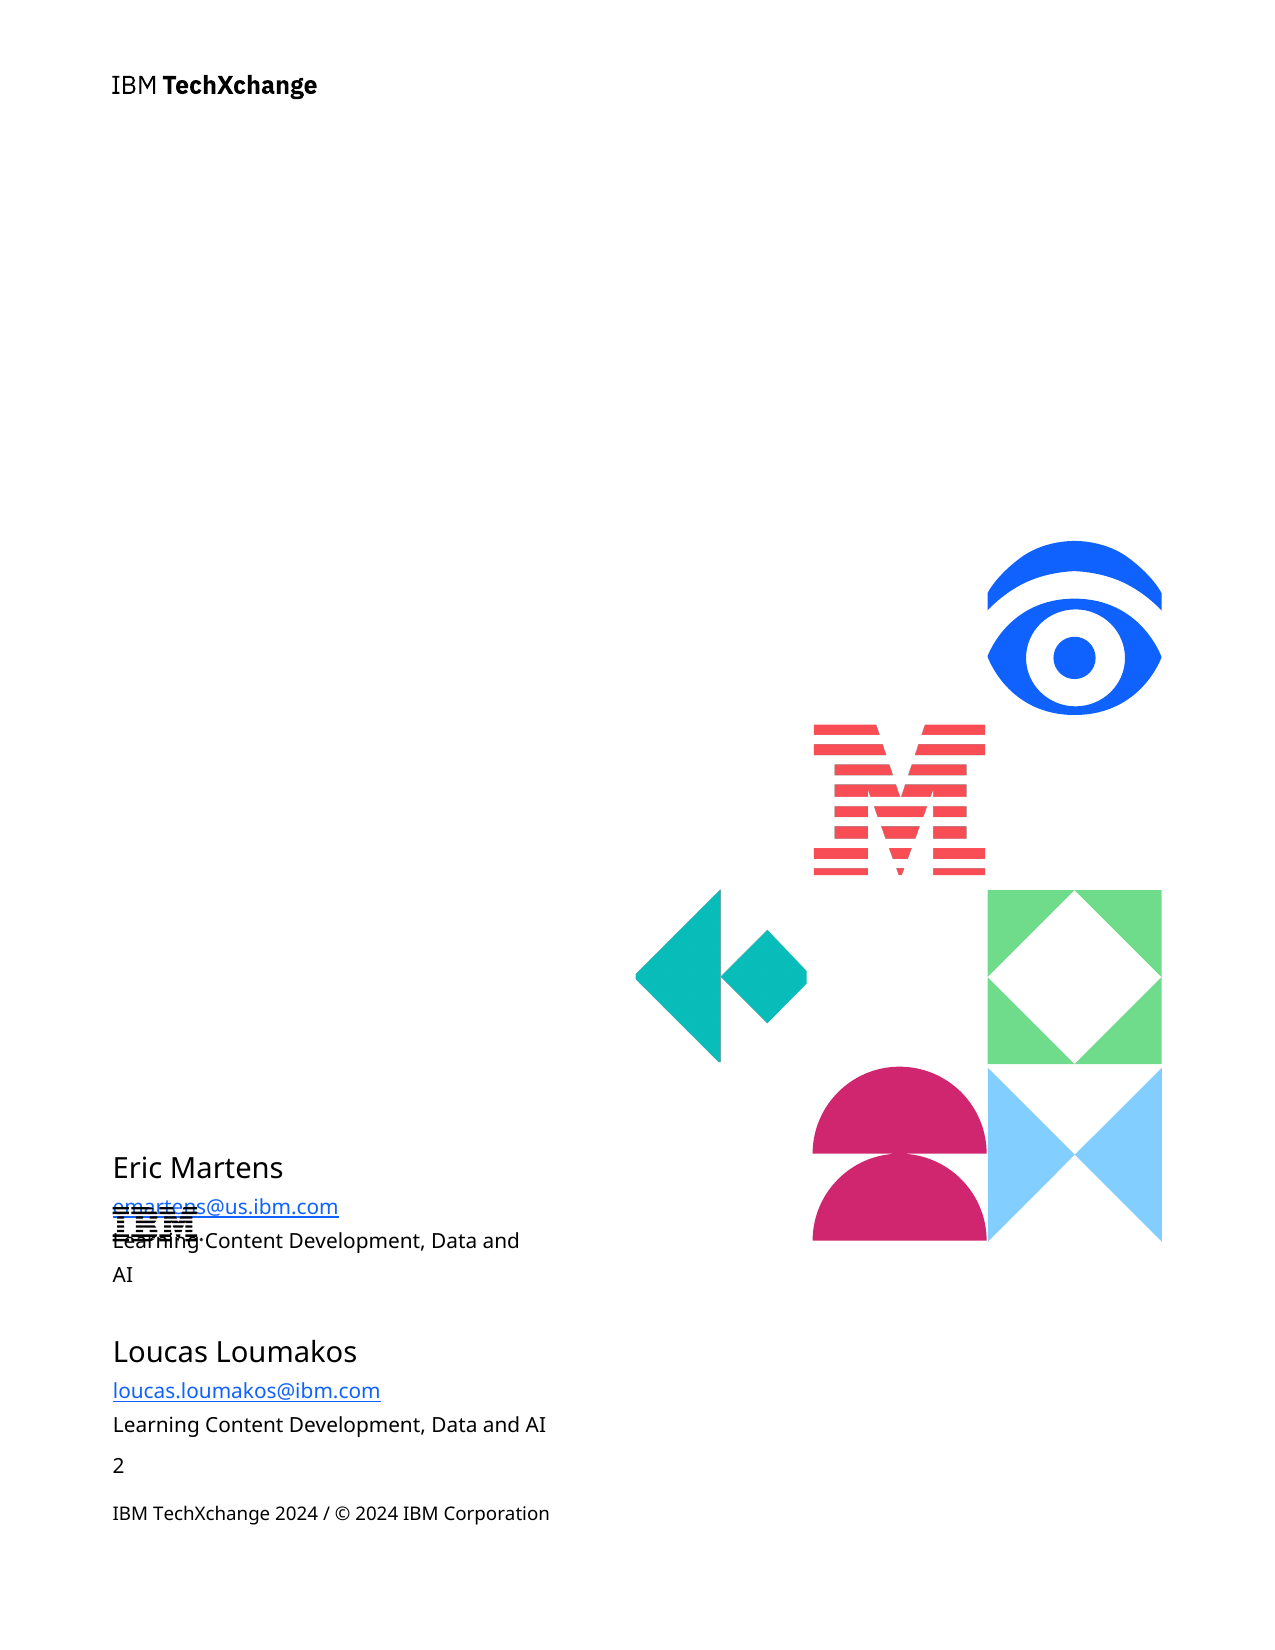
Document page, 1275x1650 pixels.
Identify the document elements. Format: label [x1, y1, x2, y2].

picture [813, 724, 986, 875]
picture [636, 889, 808, 1061]
